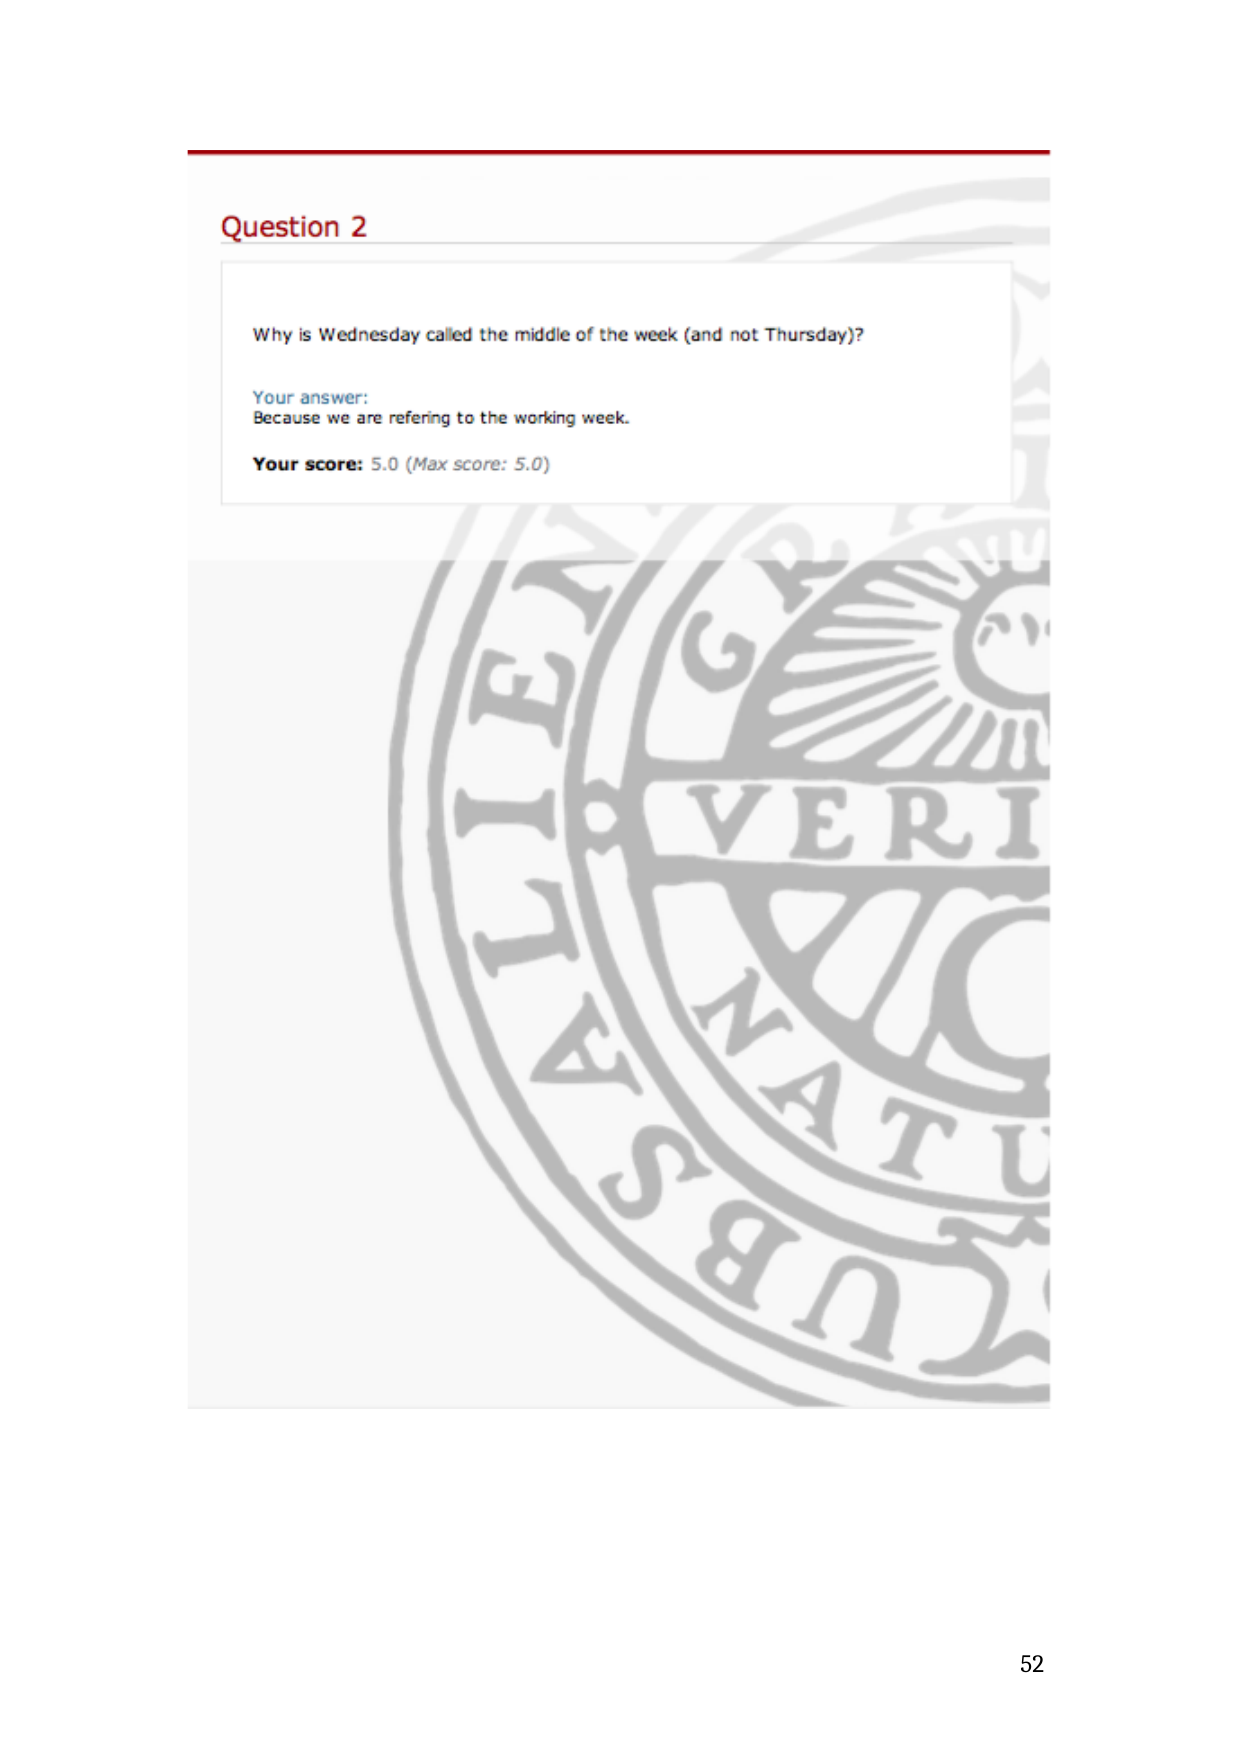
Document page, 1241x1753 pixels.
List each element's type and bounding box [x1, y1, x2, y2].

picture [187, 150, 1052, 1409]
